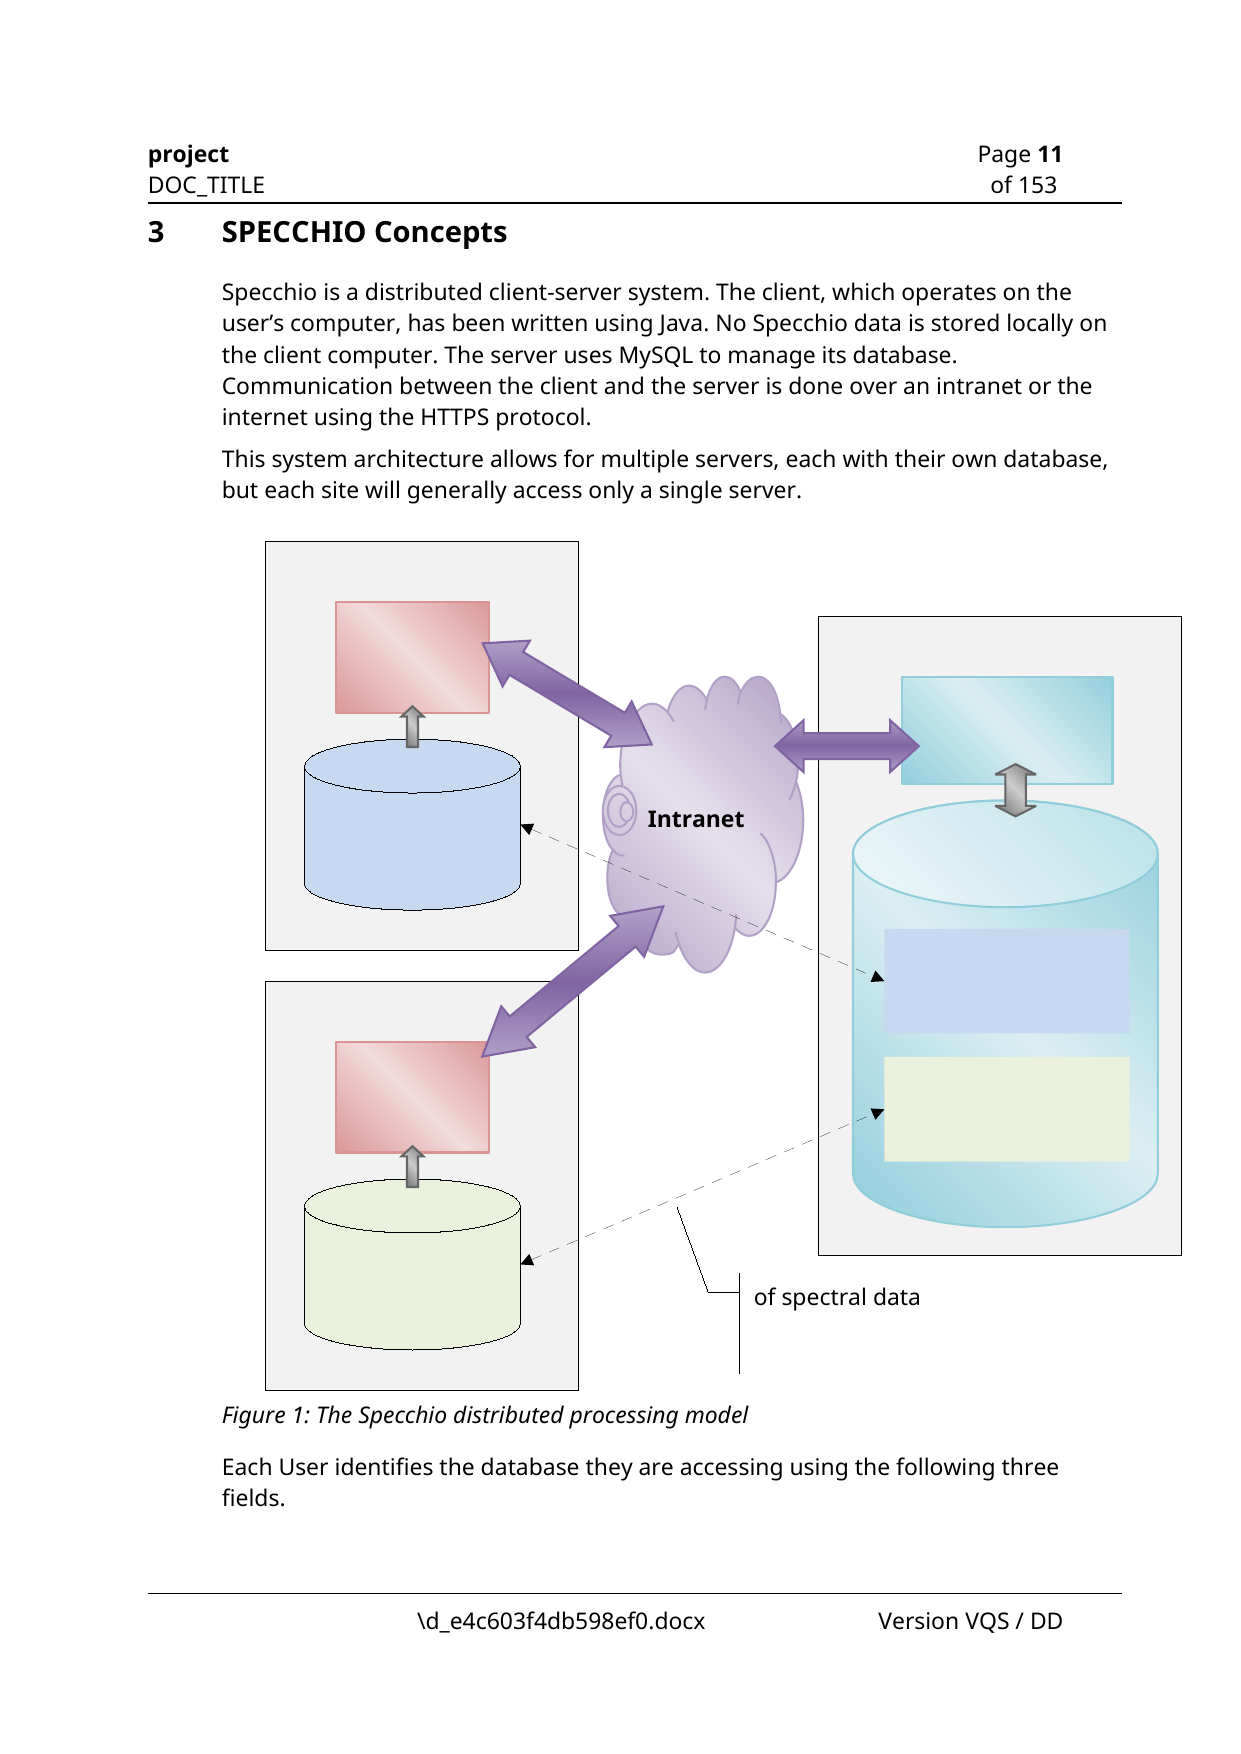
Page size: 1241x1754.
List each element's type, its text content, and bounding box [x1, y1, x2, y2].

text Specchio is a distributed client-server system. The client, which operates on the user’s computer, has been written using Java. No Specchio data is stored locally on the client computer. The server uses MySQL to manage its database. Communication between the client and the server is done over an intranet or the internet using the HTTPS protocol. [222, 276, 1122, 432]
subtitle SPECCHIO Concepts [148, 211, 1122, 251]
text This system architecture allows for multiple servers, each with their own database, but each site will generally access only a single server. [222, 443, 1122, 505]
text Each User identifies the database they are accessing using the following three fields. [222, 1451, 1122, 1513]
